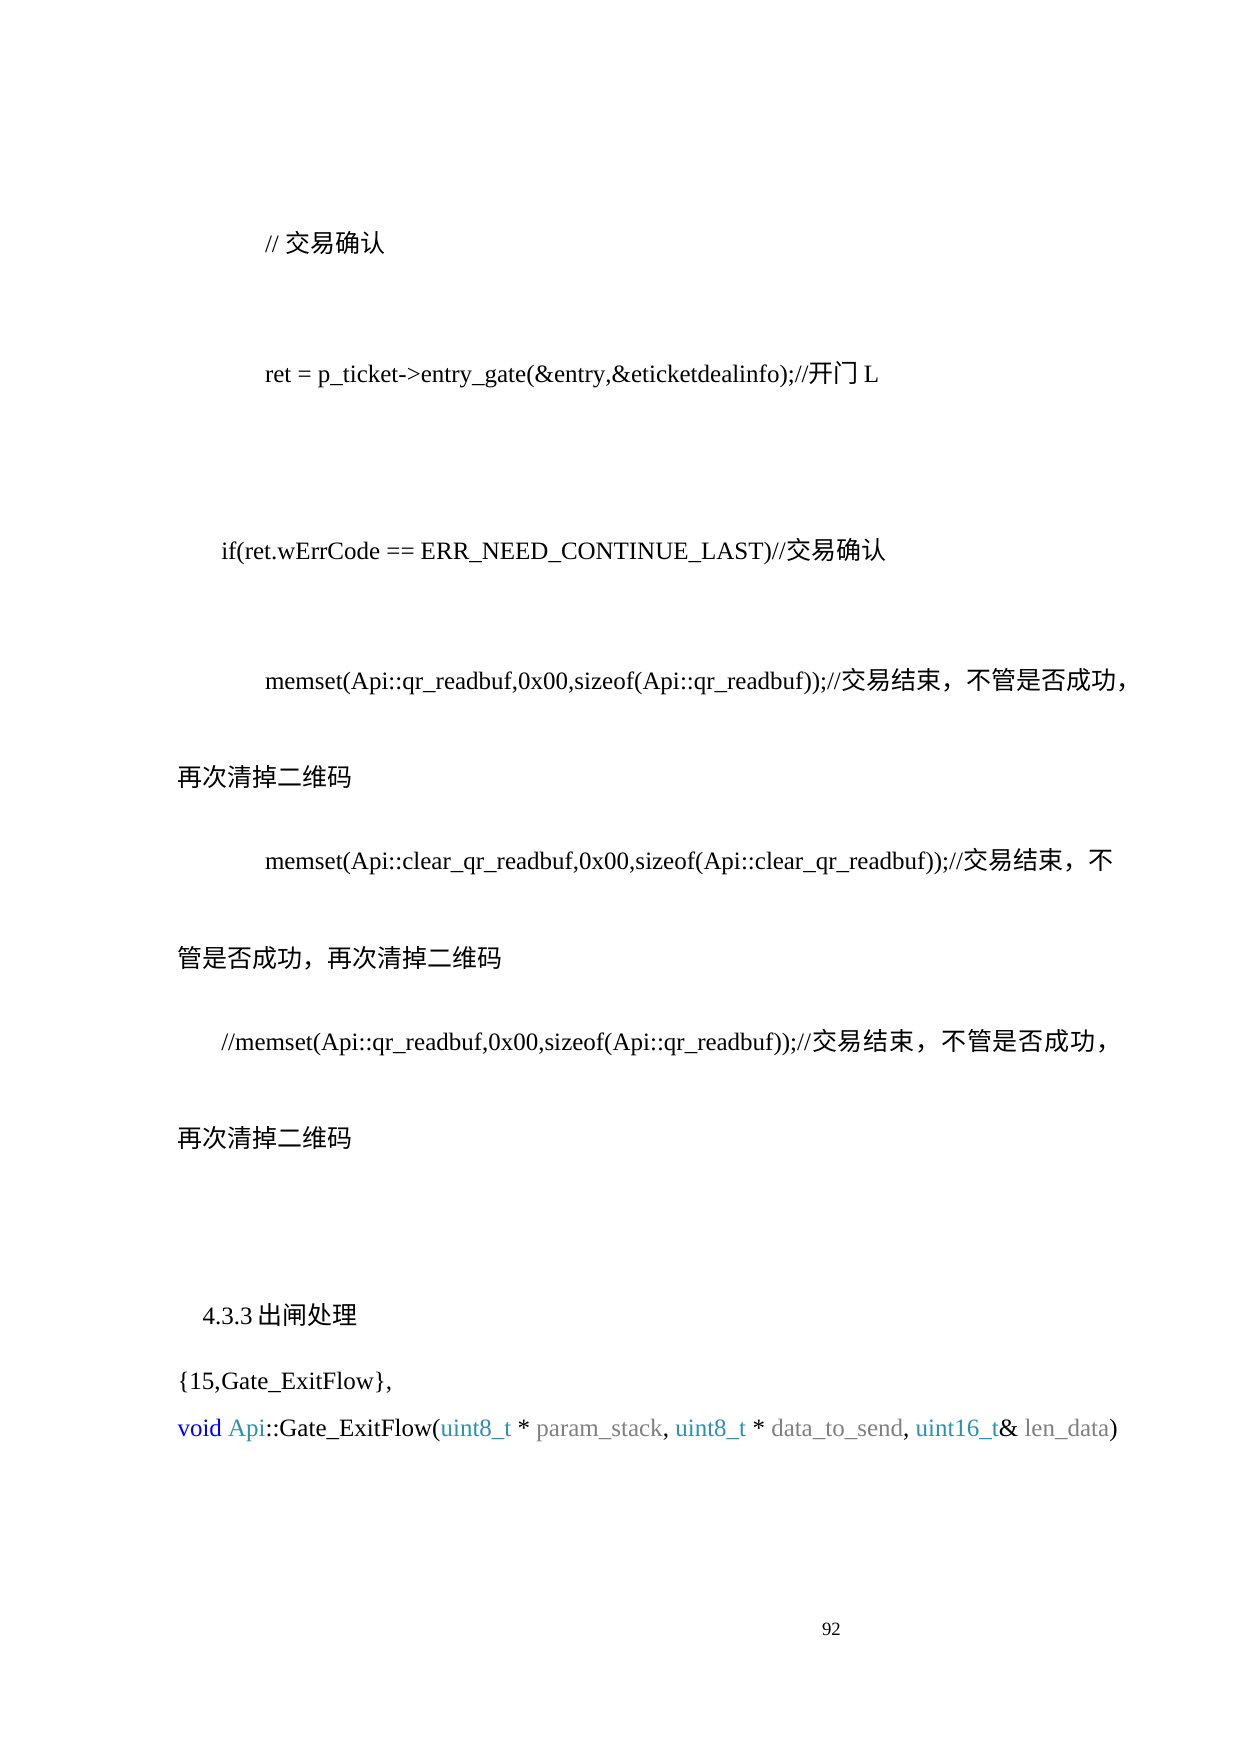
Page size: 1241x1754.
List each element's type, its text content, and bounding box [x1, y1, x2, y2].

text //memset(Api::qr_readbuf,0x00,sizeof(Api::qr_readbuf));//交易结束，不管是否成功，再次清掉二维码 [177, 1007, 1122, 1169]
text if(ret.wErrCode == ERR_NEED_CONTINUE_LAST)//交易确认 [177, 516, 1122, 581]
text void Api::Gate_ExitFlow(uint8_t * param_stack, uint8_t * data_to_send, uint16_t& len_data) [177, 1411, 1122, 1444]
text {15, Gate_ExitFlow}, [177, 1364, 1122, 1397]
text ret = p_ticket->entry_gate(&entry,&eticketdealinfo);//开门L [177, 339, 1122, 404]
text // 交易确认 [177, 209, 1122, 274]
text memset(Api::qr_readbuf,0x00,sizeof(Api::qr_readbuf));//交易结束，不管是否成功，再次清掉二维码 [177, 646, 1122, 808]
text 4.3.3出闸处理 [177, 1281, 1122, 1346]
text memset(Api::clear_qr_readbuf,0x00,sizeof(Api::clear_qr_readbuf));//交易结束，不管是否成功，再次清掉二维码 [177, 826, 1122, 989]
